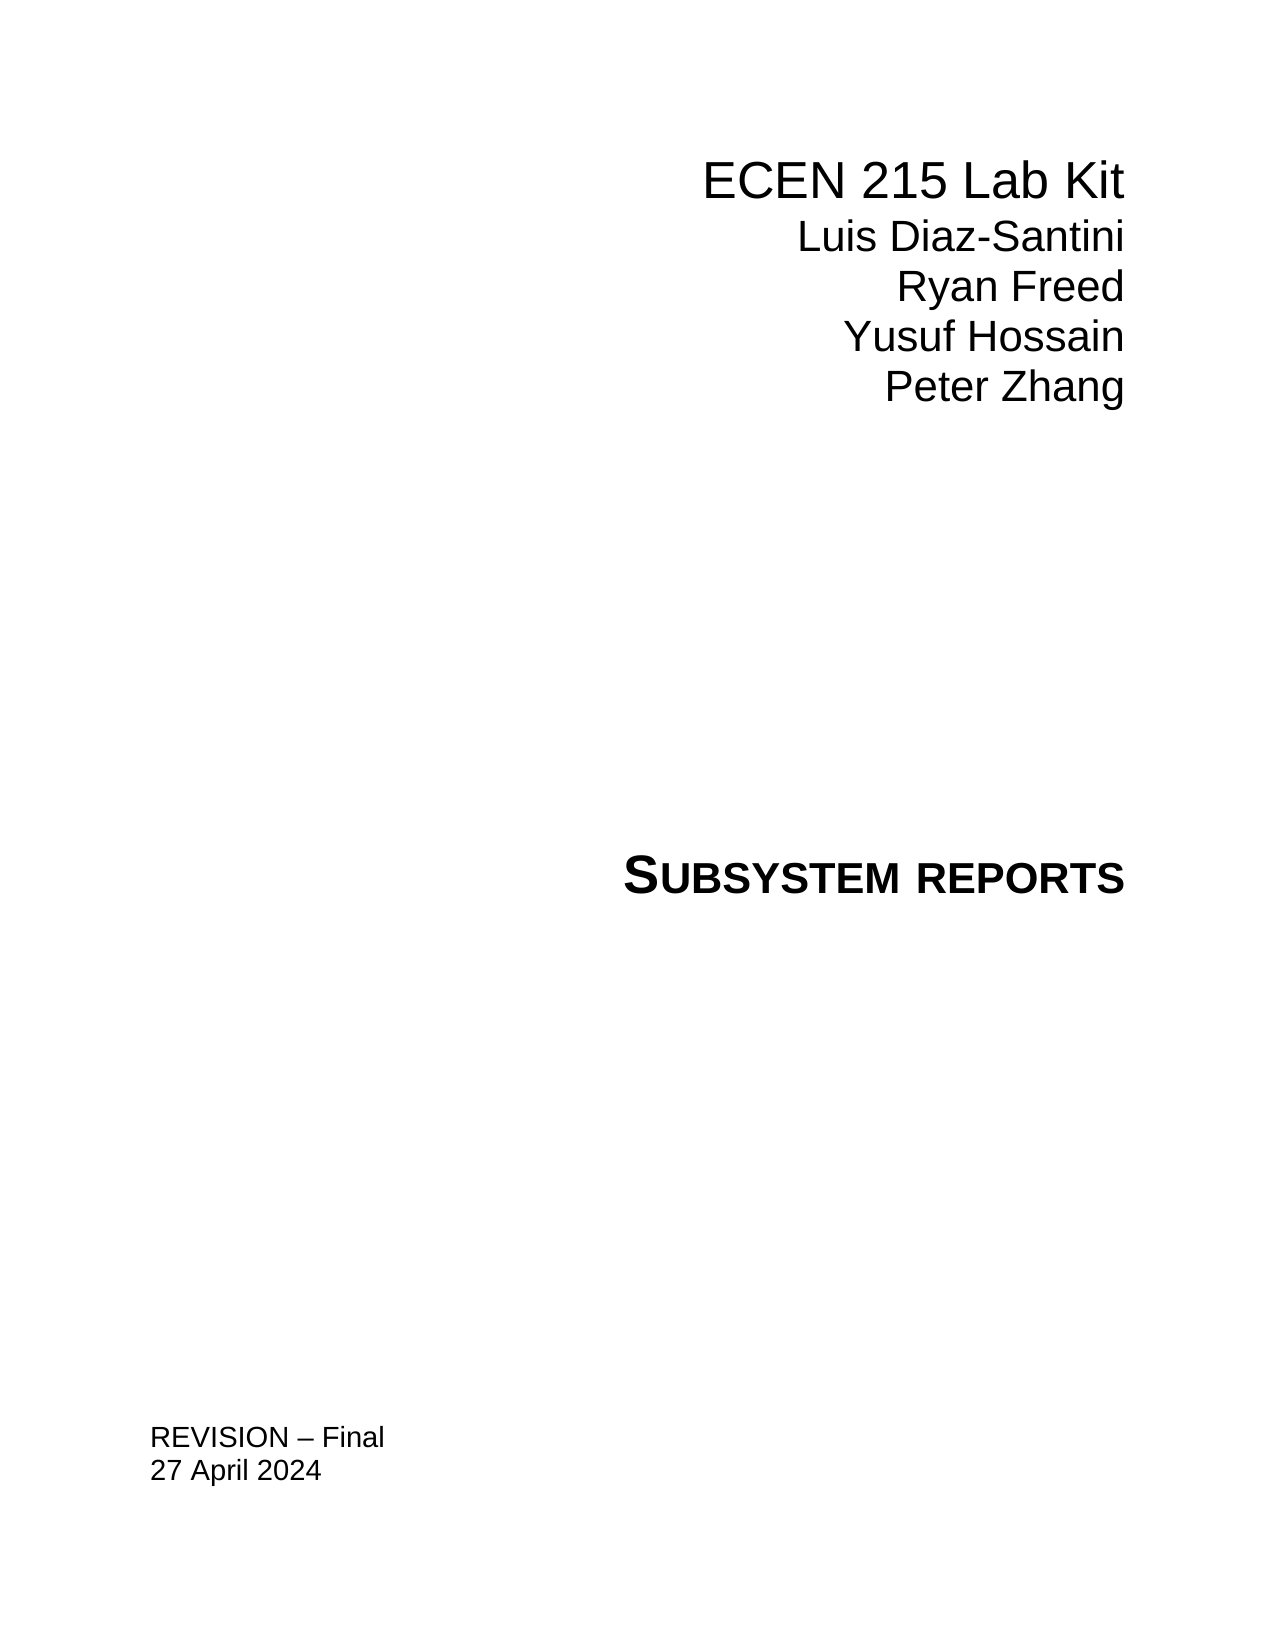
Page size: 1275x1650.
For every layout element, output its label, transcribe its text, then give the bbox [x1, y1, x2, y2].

text Ryan Freed [150, 260, 1125, 311]
text REVISION – Final [150, 1420, 1125, 1453]
text Subsystem reports [150, 842, 1125, 905]
text Yusuf Hossain [150, 311, 1125, 361]
text Luis Diaz-Santini [150, 210, 1125, 260]
text Peter Zhang [150, 361, 1125, 411]
text 27 April 2024 [150, 1453, 1125, 1487]
text ECEN 215 Lab Kit [150, 150, 1125, 210]
